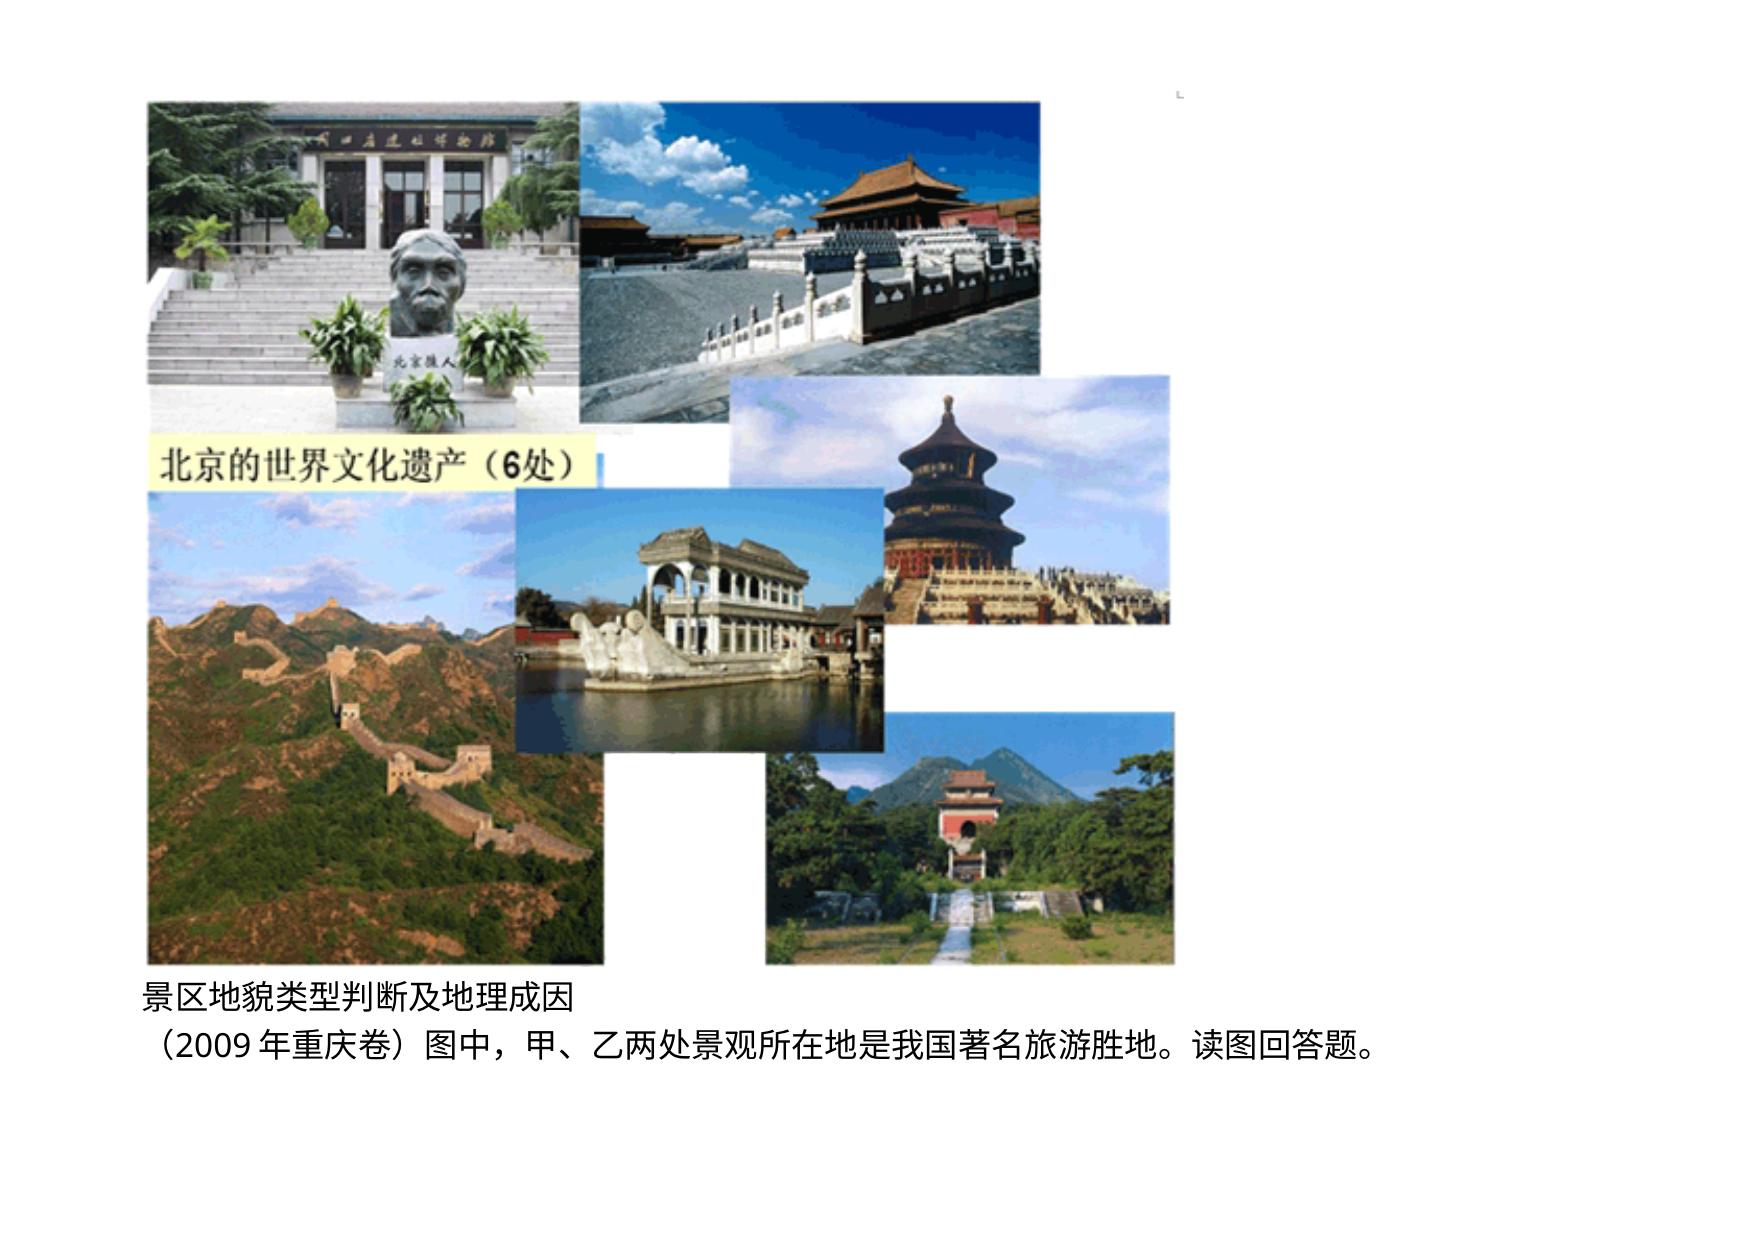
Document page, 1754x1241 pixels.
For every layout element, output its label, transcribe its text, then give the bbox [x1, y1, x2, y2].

picture [141, 91, 1184, 971]
text （2009年重庆卷）图中，甲、乙两处景观所在地是我国著名旅游胜地。读图回答题。 [75, 1019, 1679, 1067]
text 景区地貌类型判断及地理成因 [75, 970, 1679, 1019]
